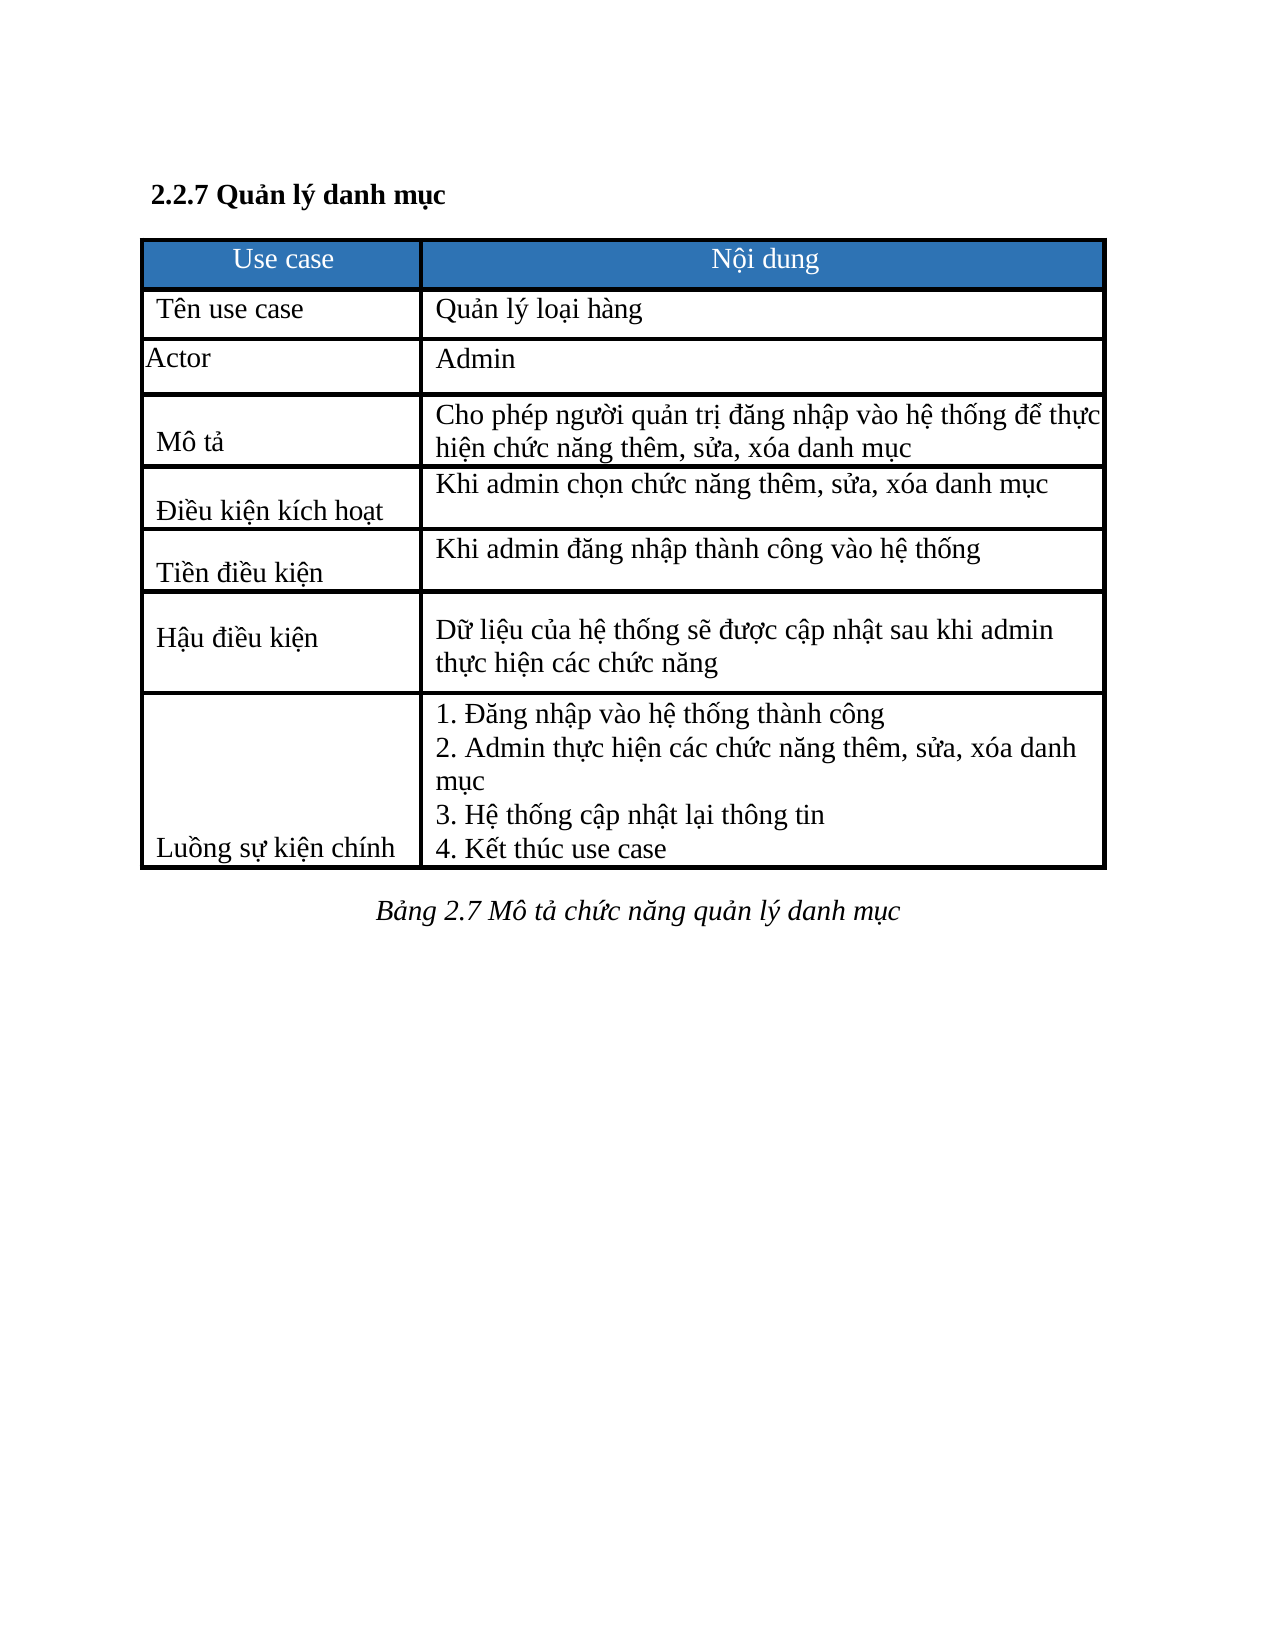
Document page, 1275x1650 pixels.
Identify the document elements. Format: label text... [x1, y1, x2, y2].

table_cell Tên use case [144, 292, 419, 336]
table_cell Actor [144, 341, 419, 392]
table_cell Khi admin chọn chức năng thêm, sửa, xóa danh mục [423, 469, 1102, 527]
table_cell Dữ liệu của hệ thống sẽ được cập nhật sau khi admin thực hiện các chức năng [423, 594, 1102, 691]
table_cell Hậu điều kiện [144, 594, 419, 691]
subtitle Quản lý danh mục [151, 177, 1275, 211]
text Bảng 2.7 Mô tả chức năng quản lý danh mục [56, 893, 1220, 927]
table_cell Điều kiện kích hoạt [144, 469, 419, 527]
table_cell Mô tả [144, 397, 419, 464]
table_cell Tiền điều kiện [144, 531, 419, 589]
table_cell Đăng nhập vào hệ thống thành công Admin thực hiện các chức năng thêm, sửa, xóa danh mục Hệ thống cập nhật lại thông tin Kết thúc use case [423, 695, 1102, 865]
table_cell Quản lý loại hàng [423, 292, 1102, 336]
table_header Nội dung [423, 242, 1102, 287]
table_cell Luồng sự kiện chính [144, 695, 419, 865]
table_header Use case [144, 242, 419, 287]
table_cell Khi admin đăng nhập thành công vào hệ thống [423, 531, 1102, 589]
table_cell Admin [423, 341, 1102, 392]
table_cell Cho phép người quản trị đăng nhập vào hệ thống để thực hiện chức năng thêm, sửa, xóa danh mục [423, 397, 1102, 464]
